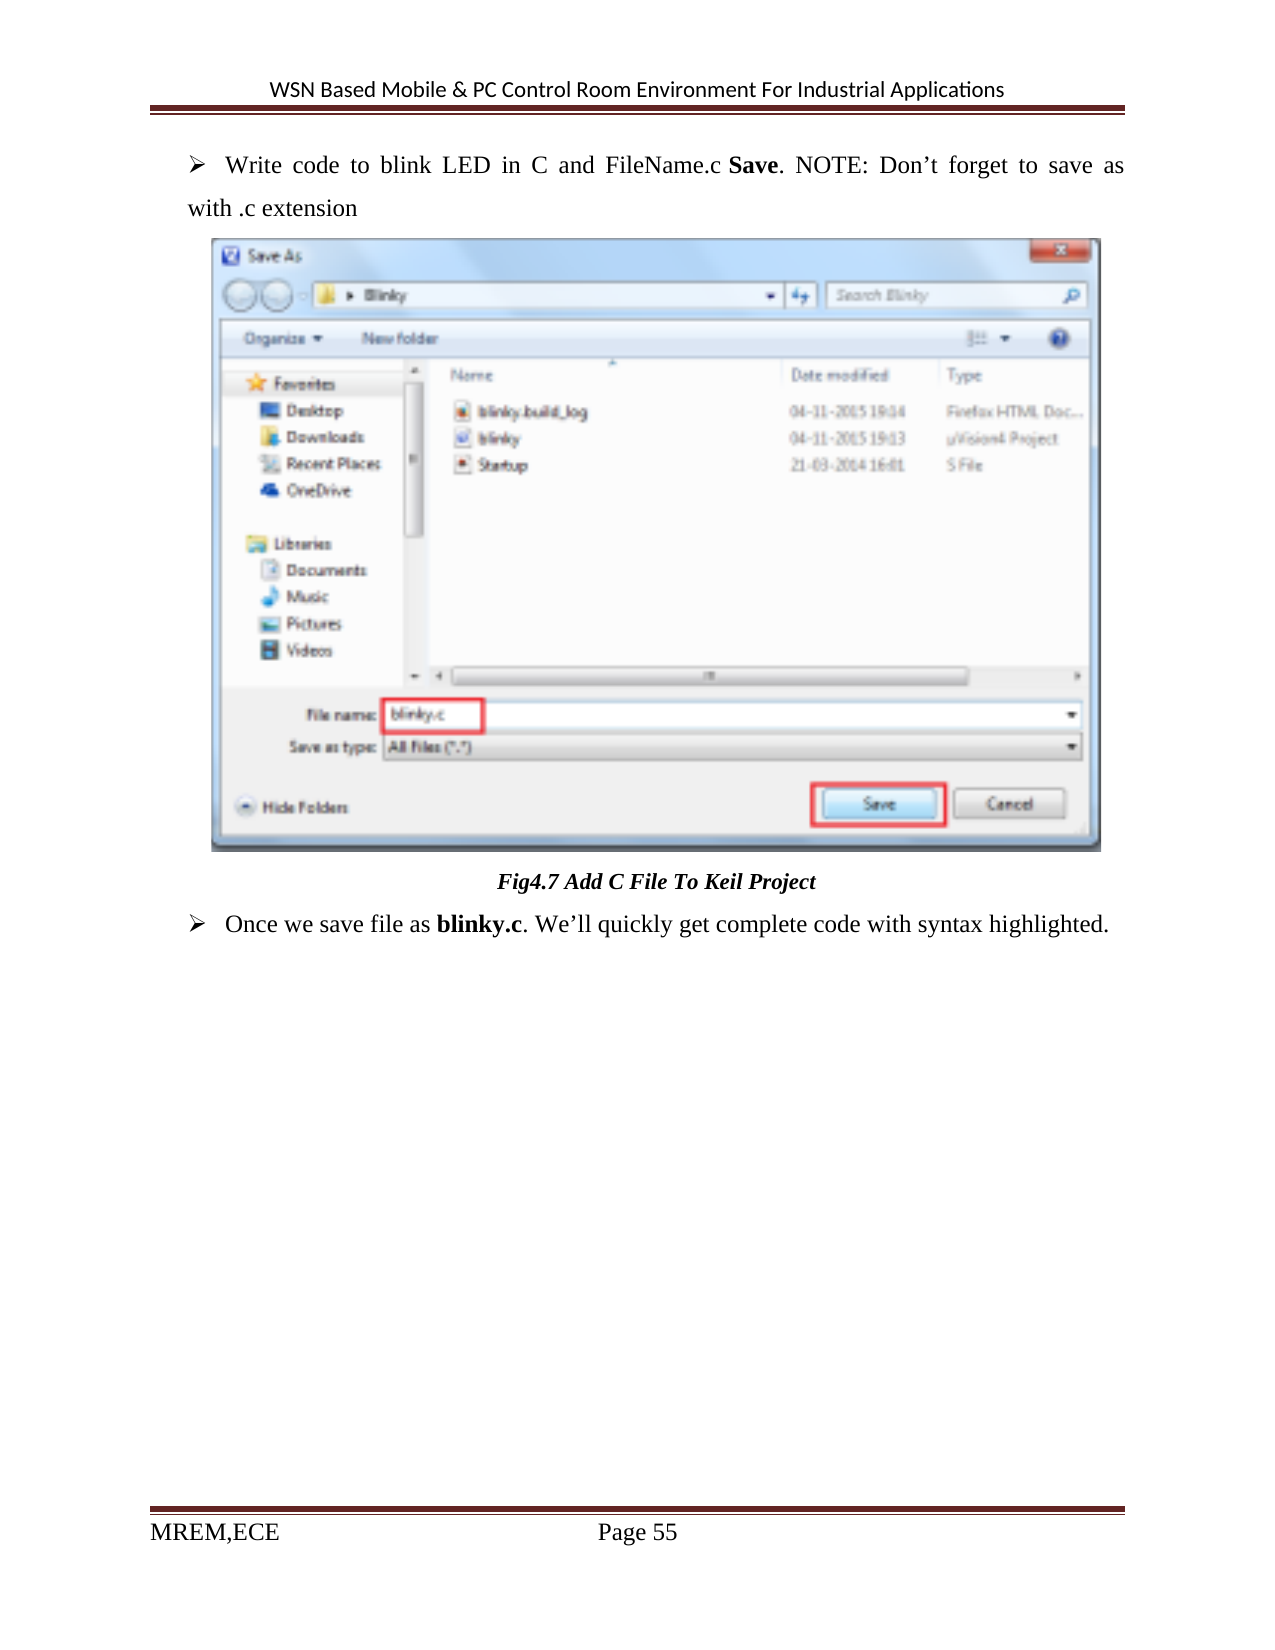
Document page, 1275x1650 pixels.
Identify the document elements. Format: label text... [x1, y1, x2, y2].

text Fig4.7 Add C File To Keil Project [187, 868, 1125, 894]
list Once we save file as blinky.c. We’ll quickly get complete code with syntax highlighted. [187, 909, 1125, 938]
picture [211, 238, 1102, 852]
list Write code to blink LED in C and FileName.c Save. NOTE: Don’t forget to save as with .c extension [187, 150, 1125, 222]
